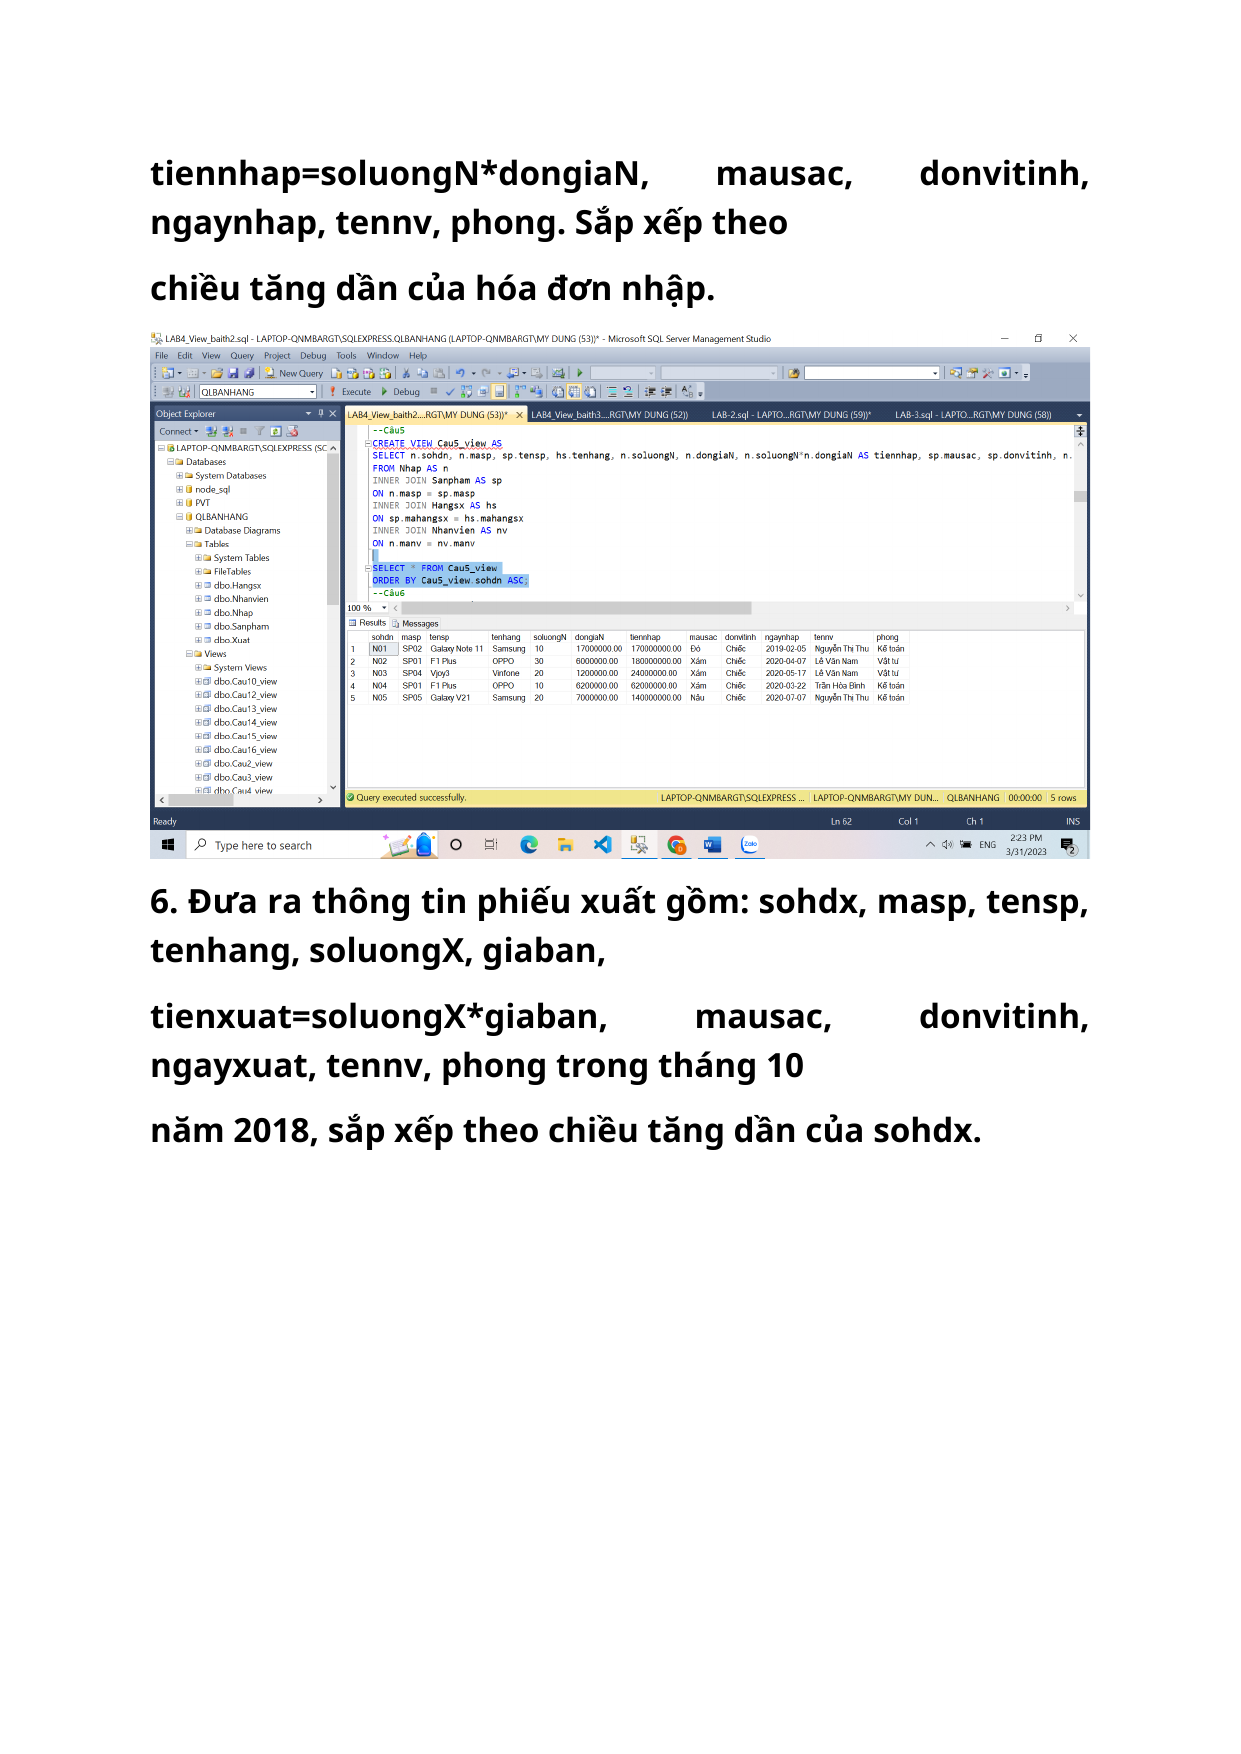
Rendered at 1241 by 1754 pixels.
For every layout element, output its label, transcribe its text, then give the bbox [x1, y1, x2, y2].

text tienxuat=soluongX*giaban, mausac, donvitinh, ngayxuat, tennv, phong trong tháng 10 [150, 992, 1090, 1087]
text tiennhap=soluongN*dongiaN, mausac, donvitinh, ngaynhap, tennv, phong. Sắp xếp theo [150, 150, 1090, 244]
text năm 2018, sắp xếp theo chiều tăng dần của sohdx. [150, 1107, 1090, 1152]
picture [150, 330, 1091, 859]
text chiều tăng dần của hóa đơn nhập. [150, 264, 1090, 310]
text 6. Đưa ra thông tin phiếu xuất gồm: sohdx, masp, tensp, tenhang, soluongX, giaban, [150, 878, 1090, 972]
